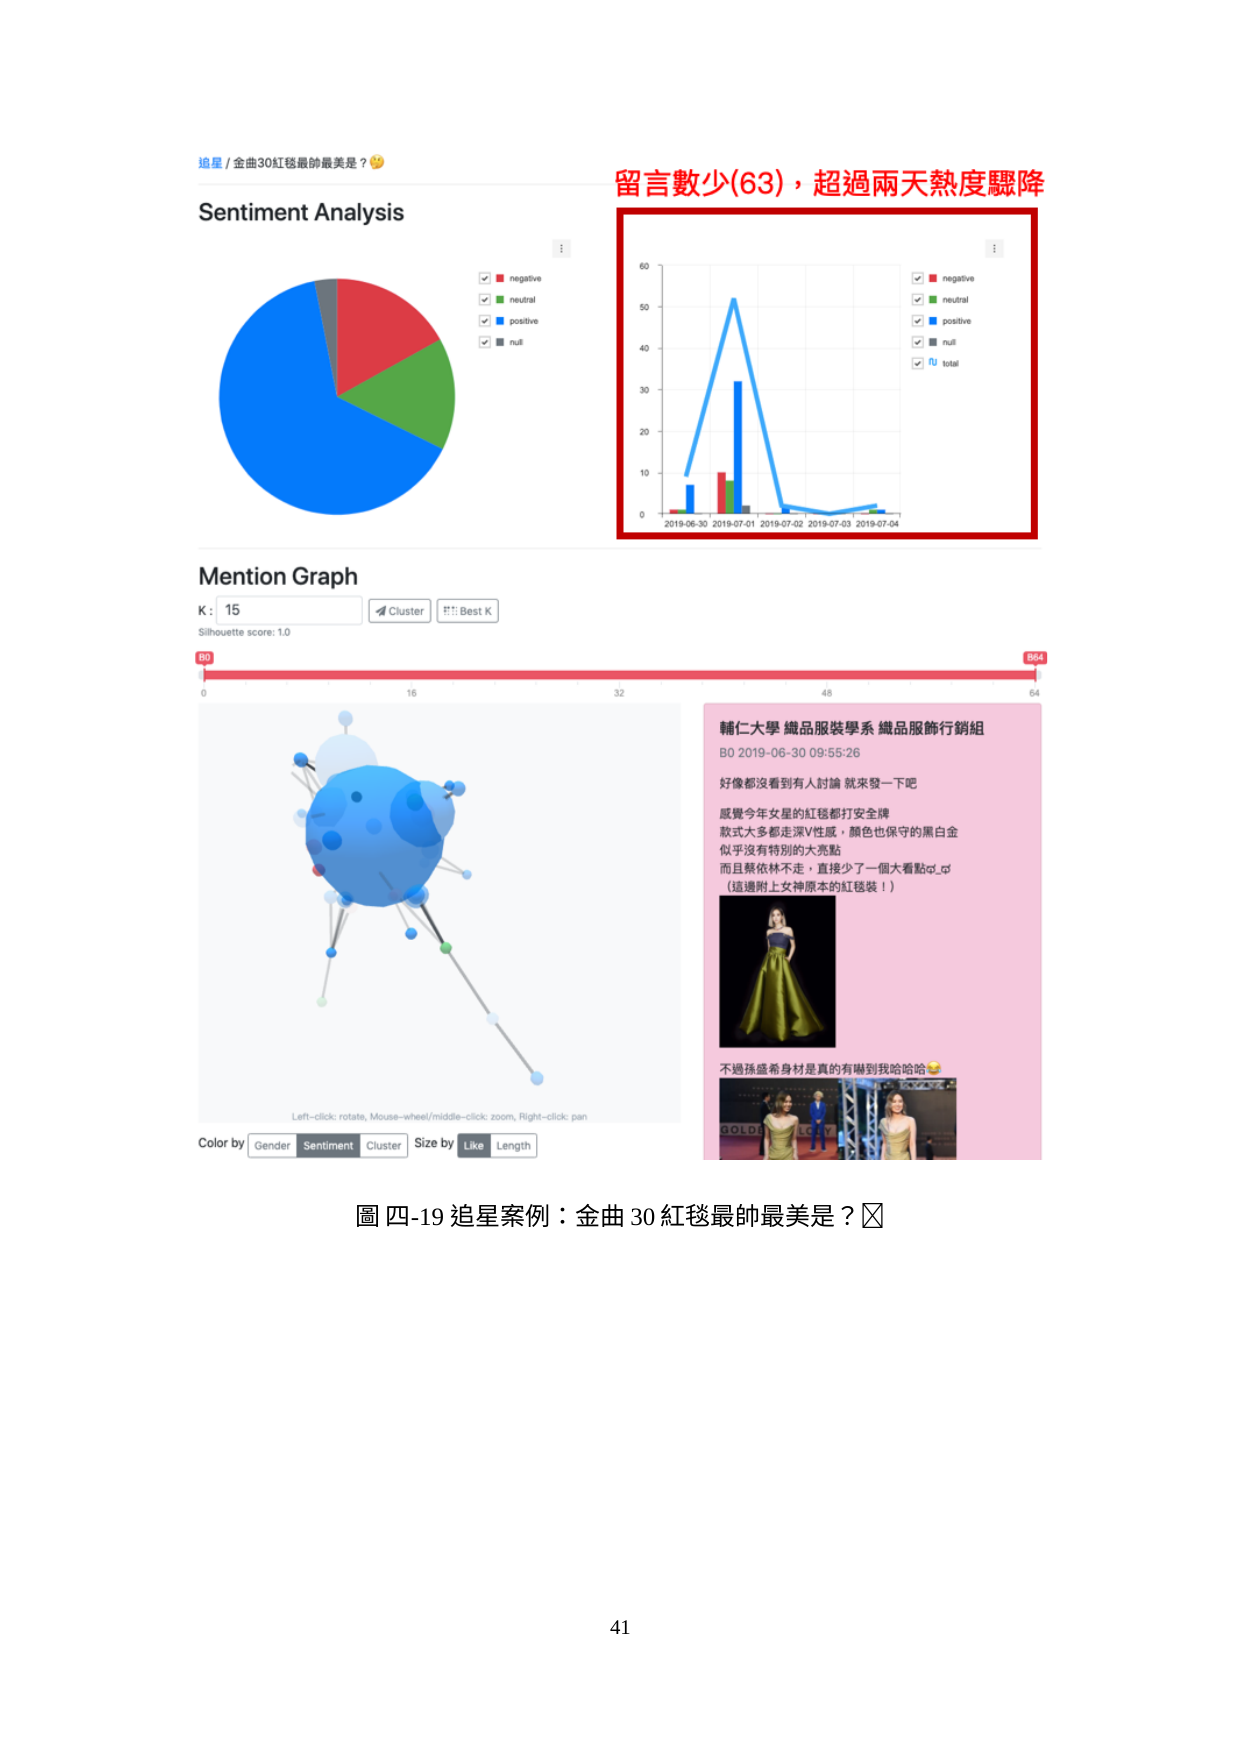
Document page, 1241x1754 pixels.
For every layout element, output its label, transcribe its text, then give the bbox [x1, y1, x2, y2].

picture [192, 150, 1048, 1160]
